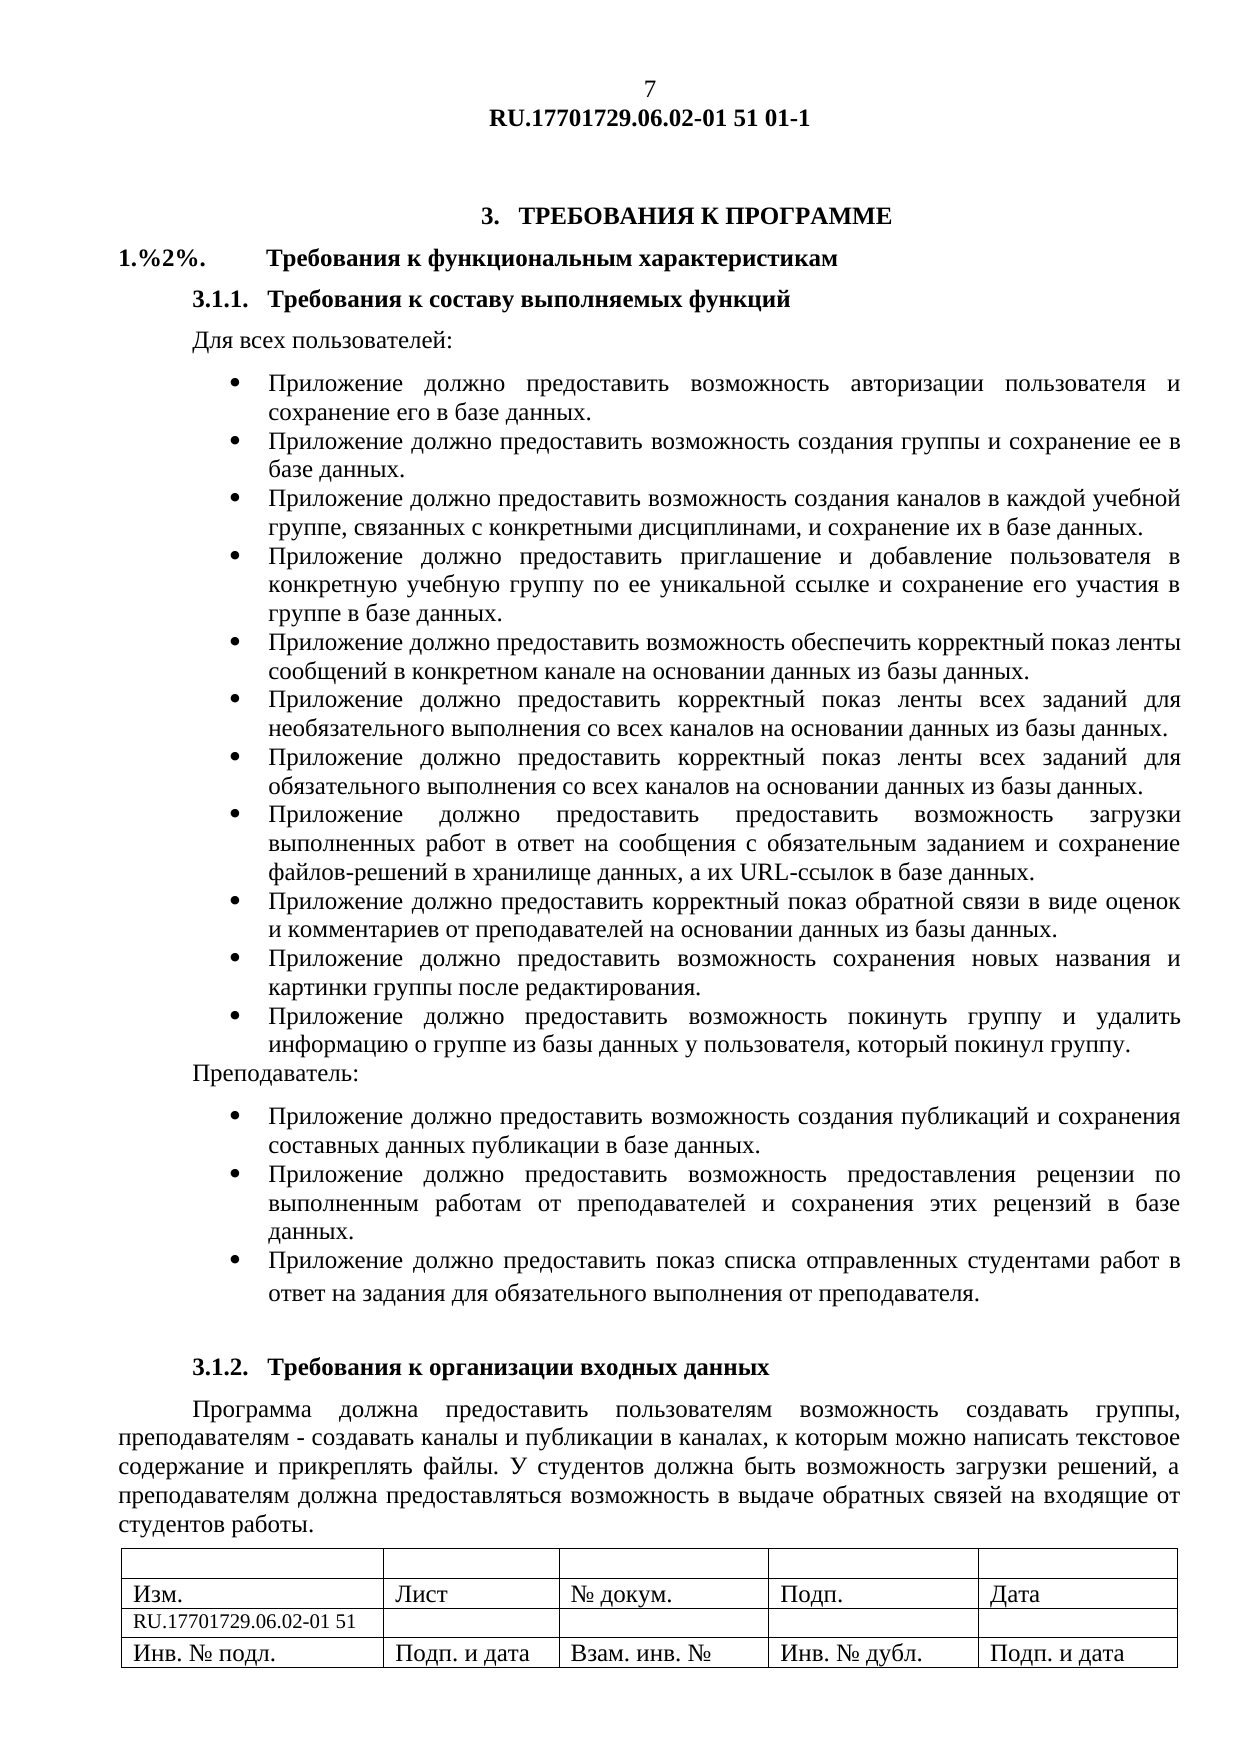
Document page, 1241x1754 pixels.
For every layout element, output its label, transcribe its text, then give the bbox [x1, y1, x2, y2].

list Приложение должно предоставить возможность авторизации пользователя и сохранение его в базе данных. [231, 368, 1181, 426]
text Для всех пользователей: [118, 325, 1181, 354]
list Приложение должно предоставить возможность сохранения новых названия и картинки группы после редактирования. [231, 943, 1181, 1001]
subtitle Требования к составу выполняемых функций [192, 284, 1181, 313]
subtitle ТРЕБОВАНИЯ К ПРОГРАММЕ [192, 201, 1181, 230]
list Приложение должно предоставить показ списка отправленных студентами работ в ответ на задания для обязательного выполнения от преподавателя. [231, 1245, 1181, 1307]
subtitle Требования к функциональным характеристикам [118, 243, 1181, 271]
list Приложение должно предоставить корректный показ ленты всех заданий для необязательного выполнения со всех каналов на основании данных из базы данных. [231, 684, 1181, 742]
list Приложение должно предоставить корректный показ обратной связи в виде оценок и комментариев от преподавателей на основании данных из базы данных. [231, 886, 1181, 943]
text Преподаватель: [118, 1058, 1181, 1087]
subtitle Требования к организации входных данных [192, 1352, 1181, 1381]
list Приложение должно предоставить возможность обеспечить корректный показ ленты сообщений в конкретном канале на основании данных из базы данных. [231, 627, 1181, 684]
list Приложение должно предоставить предоставить возможность загрузки выполненных работ в ответ на сообщения с обязательным заданием и сохранение файлов-решений в хранилище данных, а их URL-ссылок в базе данных. [231, 799, 1181, 886]
list Приложение должно предоставить возможность создания публикаций и сохранения составных данных публикации в базе данных. [231, 1101, 1181, 1159]
list Приложение должно предоставить корректный показ ленты всех заданий для обязательного выполнения со всех каналов на основании данных из базы данных. [231, 742, 1181, 799]
list Приложение должно предоставить возможность создания группы и сохранение ее в базе данных. [231, 426, 1181, 483]
list Приложение должно предоставить возможность покинуть группу и удалить информацию о группе из базы данных у пользователя, который покинул группу. [231, 1001, 1181, 1058]
list Приложение должно предоставить возможность создания каналов в каждой учебной группе, связанных с конкретными дисциплинами, и сохранение их в базе данных. [231, 483, 1181, 541]
text Программа должна предоставить пользователям возможность создавать группы, преподавателям - создавать каналы и публикации в каналах, к которым можно написать текстовое содержание и прикреплять файлы. У студентов должна быть возможность загрузки решений, а преподавателям должна предоставляться возможность в выдаче обратных связей на входящие от студентов работы. [118, 1394, 1181, 1537]
list Приложение должно предоставить приглашение и добавление пользователя в конкретную учебную группу по ее уникальной ссылке и сохранение его участия в группе в базе данных. [231, 541, 1181, 627]
list Приложение должно предоставить возможность предоставления рецензии по выполненным работам от преподавателей и сохранения этих рецензий в базе данных. [231, 1159, 1181, 1245]
